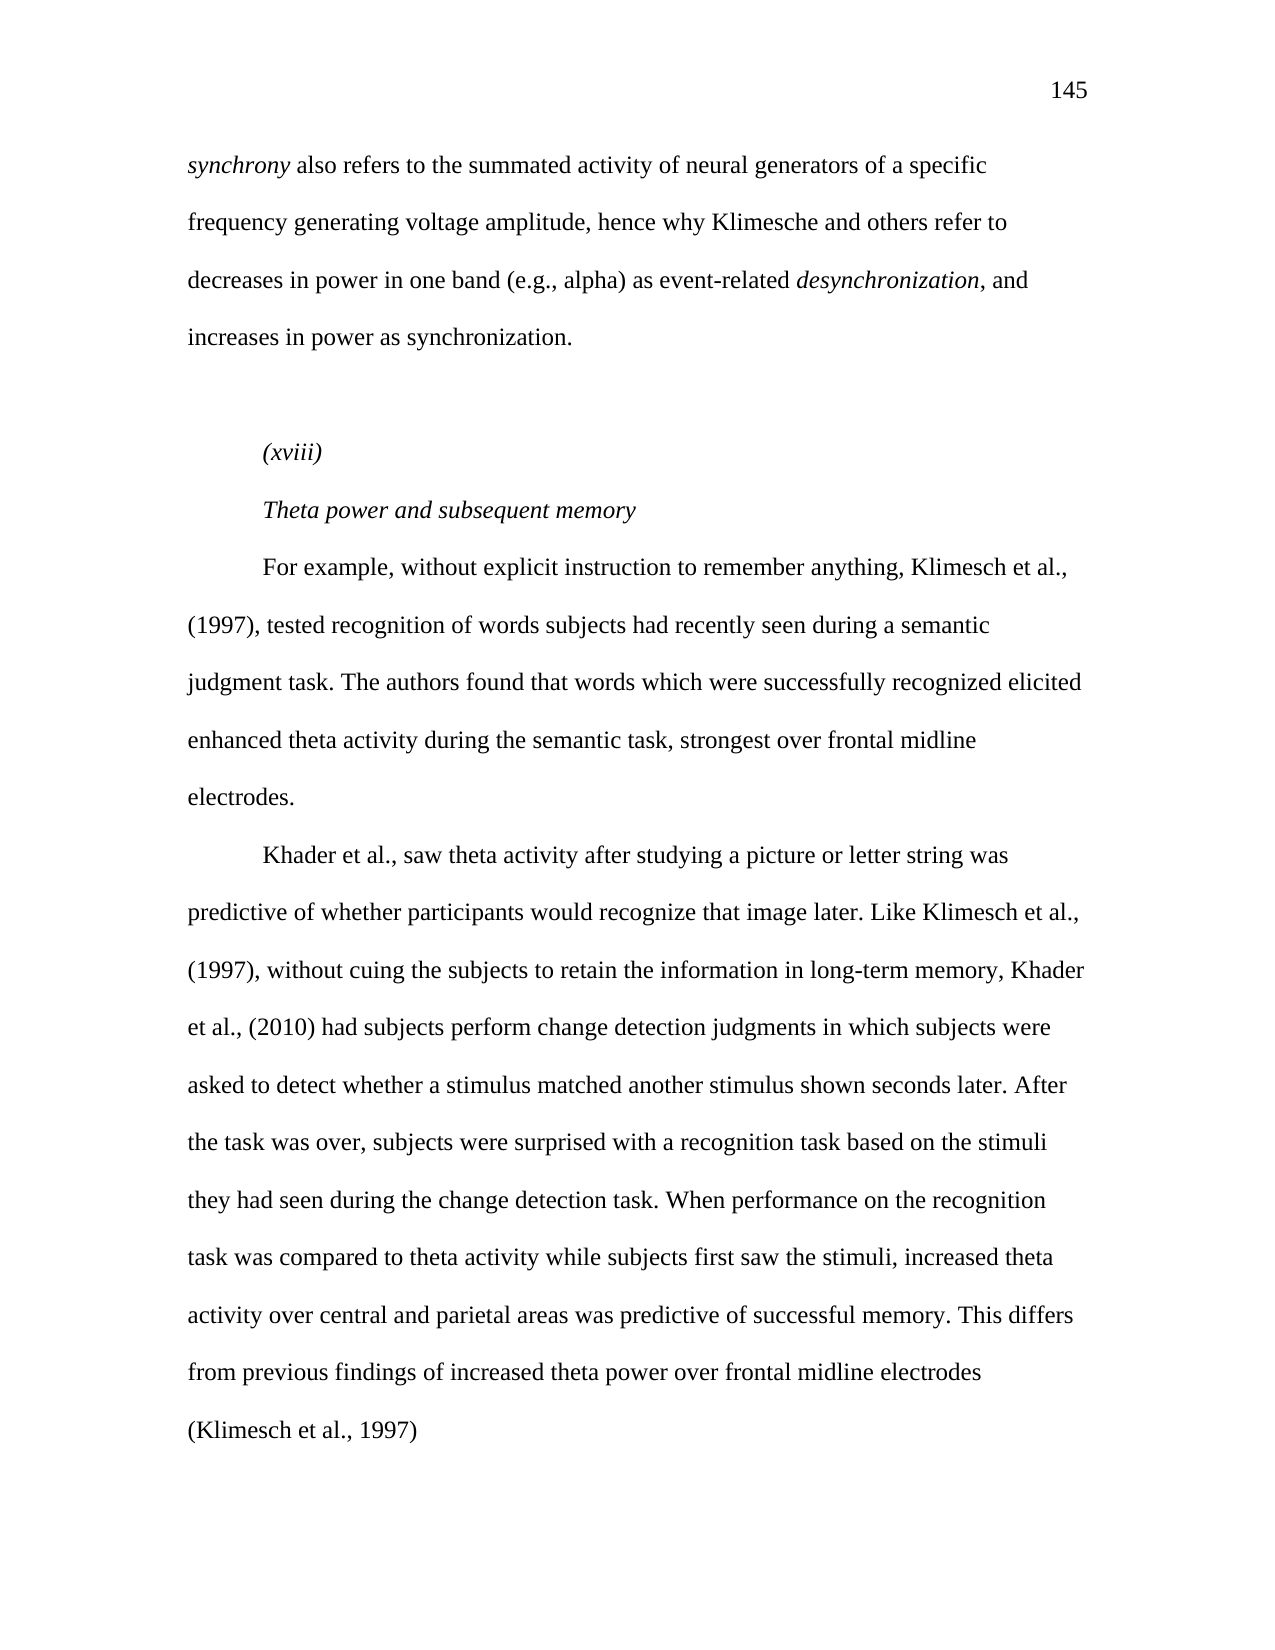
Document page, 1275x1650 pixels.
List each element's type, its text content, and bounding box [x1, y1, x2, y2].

text Theta power and subsequent memory [187, 495, 1087, 524]
text For example, without explicit instruction to remember anything, Klimesch et al., (1997), tested recognition of words subjects had recently seen during a semantic judgment task. The authors found that words which were successfully recognized elicited enhanced theta activity during the semantic task, strongest over frontal midline electrodes. [187, 552, 1087, 811]
text (xviii) [187, 437, 1087, 466]
text Khader et al., saw theta activity after studying a picture or letter string was predictive of whether participants would recognize that image later. Like Klimesch et al., (1997), without cuing the subjects to retain the information in long-term memory, Khader et al., (2010) had subjects perform change detection judgments in which subjects were asked to detect whether a stimulus matched another stimulus shown seconds later. After the task was over, subjects were surprised with a recognition task based on the stimuli they had seen during the change detection task. When performance on the recognition task was compared to theta activity while subjects first saw the stimuli, increased theta activity over central and parietal areas was predictive of successful memory. This differs from previous findings of increased theta power over frontal midline electrodes (Klimesch et al., 1997) [187, 840, 1087, 1444]
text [187, 150, 1087, 351]
